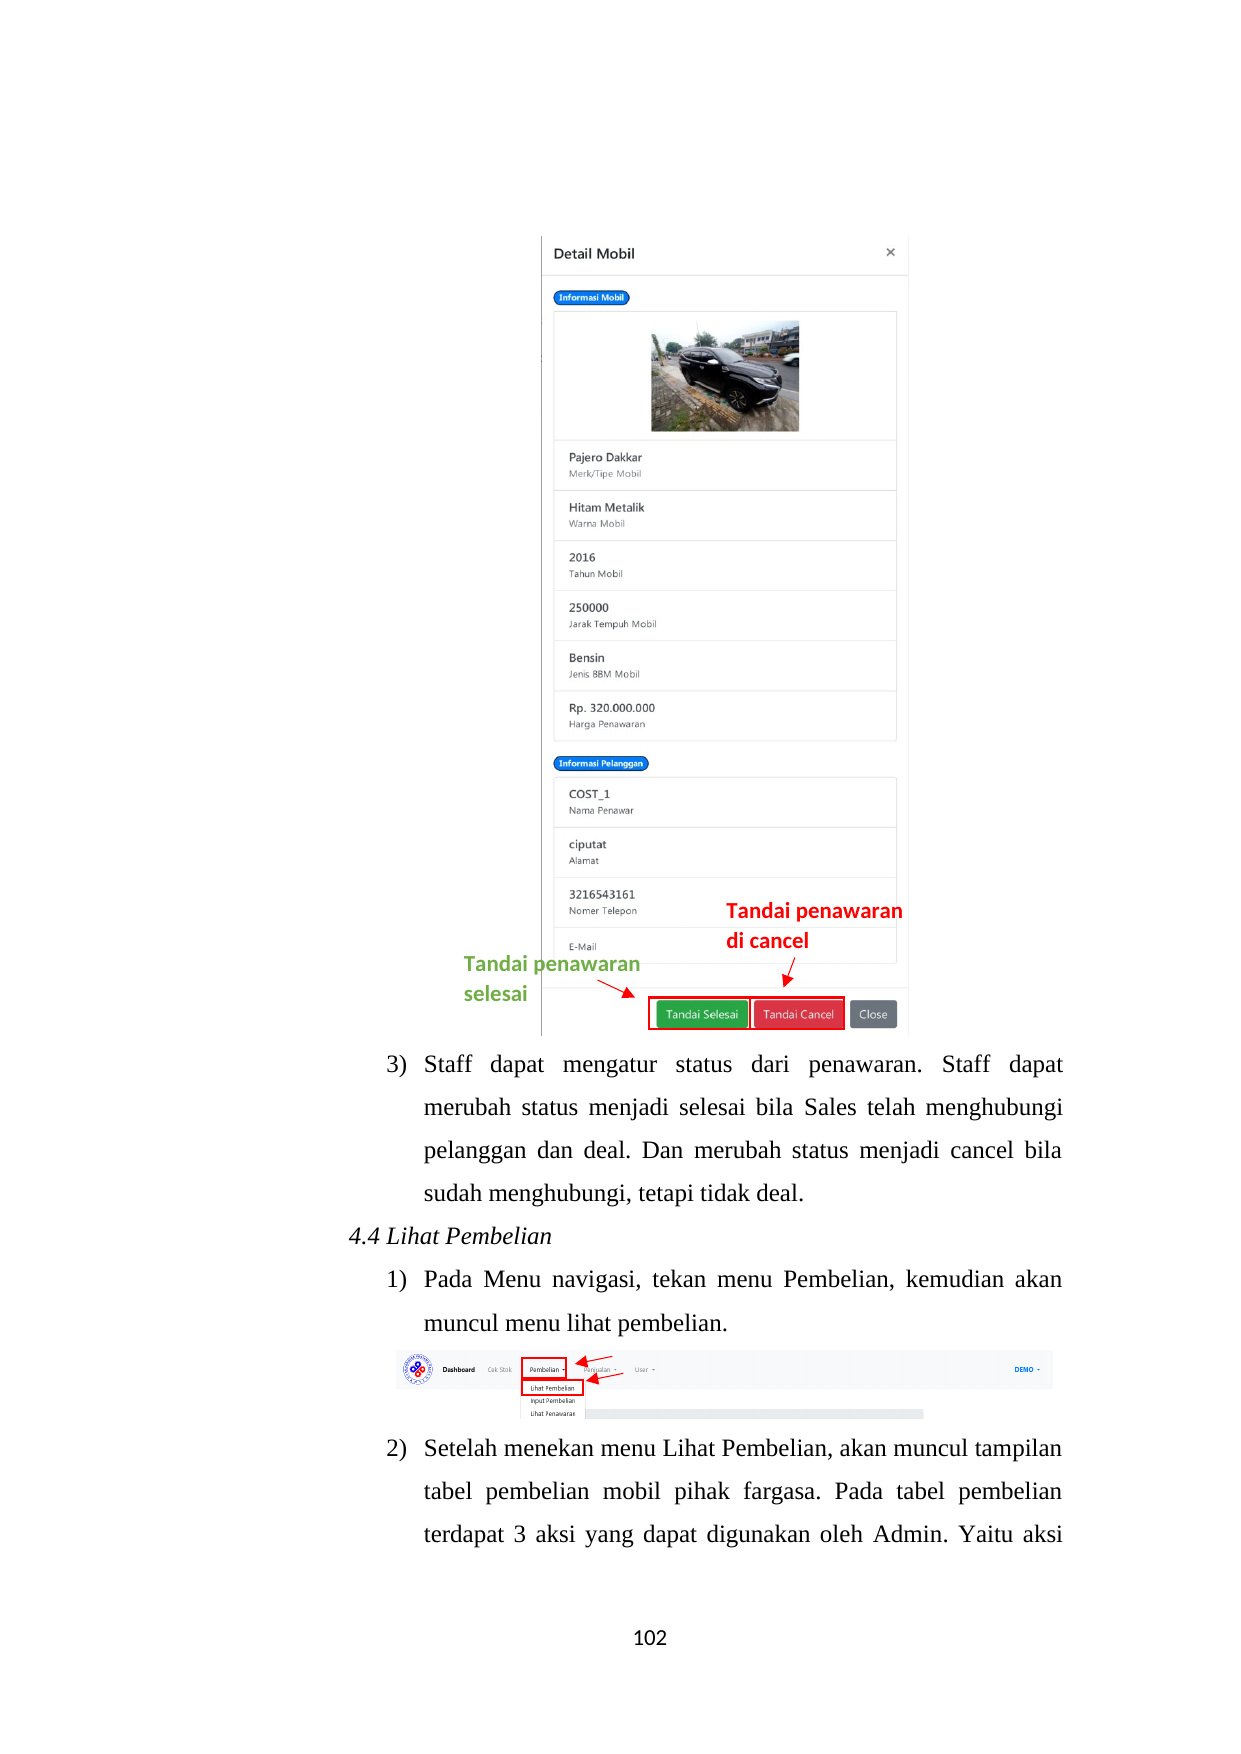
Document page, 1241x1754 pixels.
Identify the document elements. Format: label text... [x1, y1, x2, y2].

picture [396, 1350, 1054, 1419]
list 4.4 Lihat Pembelian [349, 1221, 1063, 1250]
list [386, 1433, 1063, 1548]
list Pada Menu navigasi, tekan menu Pembelian, kemudian akan muncul menu lihat pembelian. [386, 1264, 1063, 1336]
picture [541, 236, 909, 1036]
list Staff dapat mengatur status dari penawaran. Staff dapat merubah status menjadi selesai bila Sales telah menghubungi pelanggan dan deal. Dan merubah status menjadi cancel bila sudah menghubungi, tetapi tidak deal. [386, 1049, 1063, 1207]
